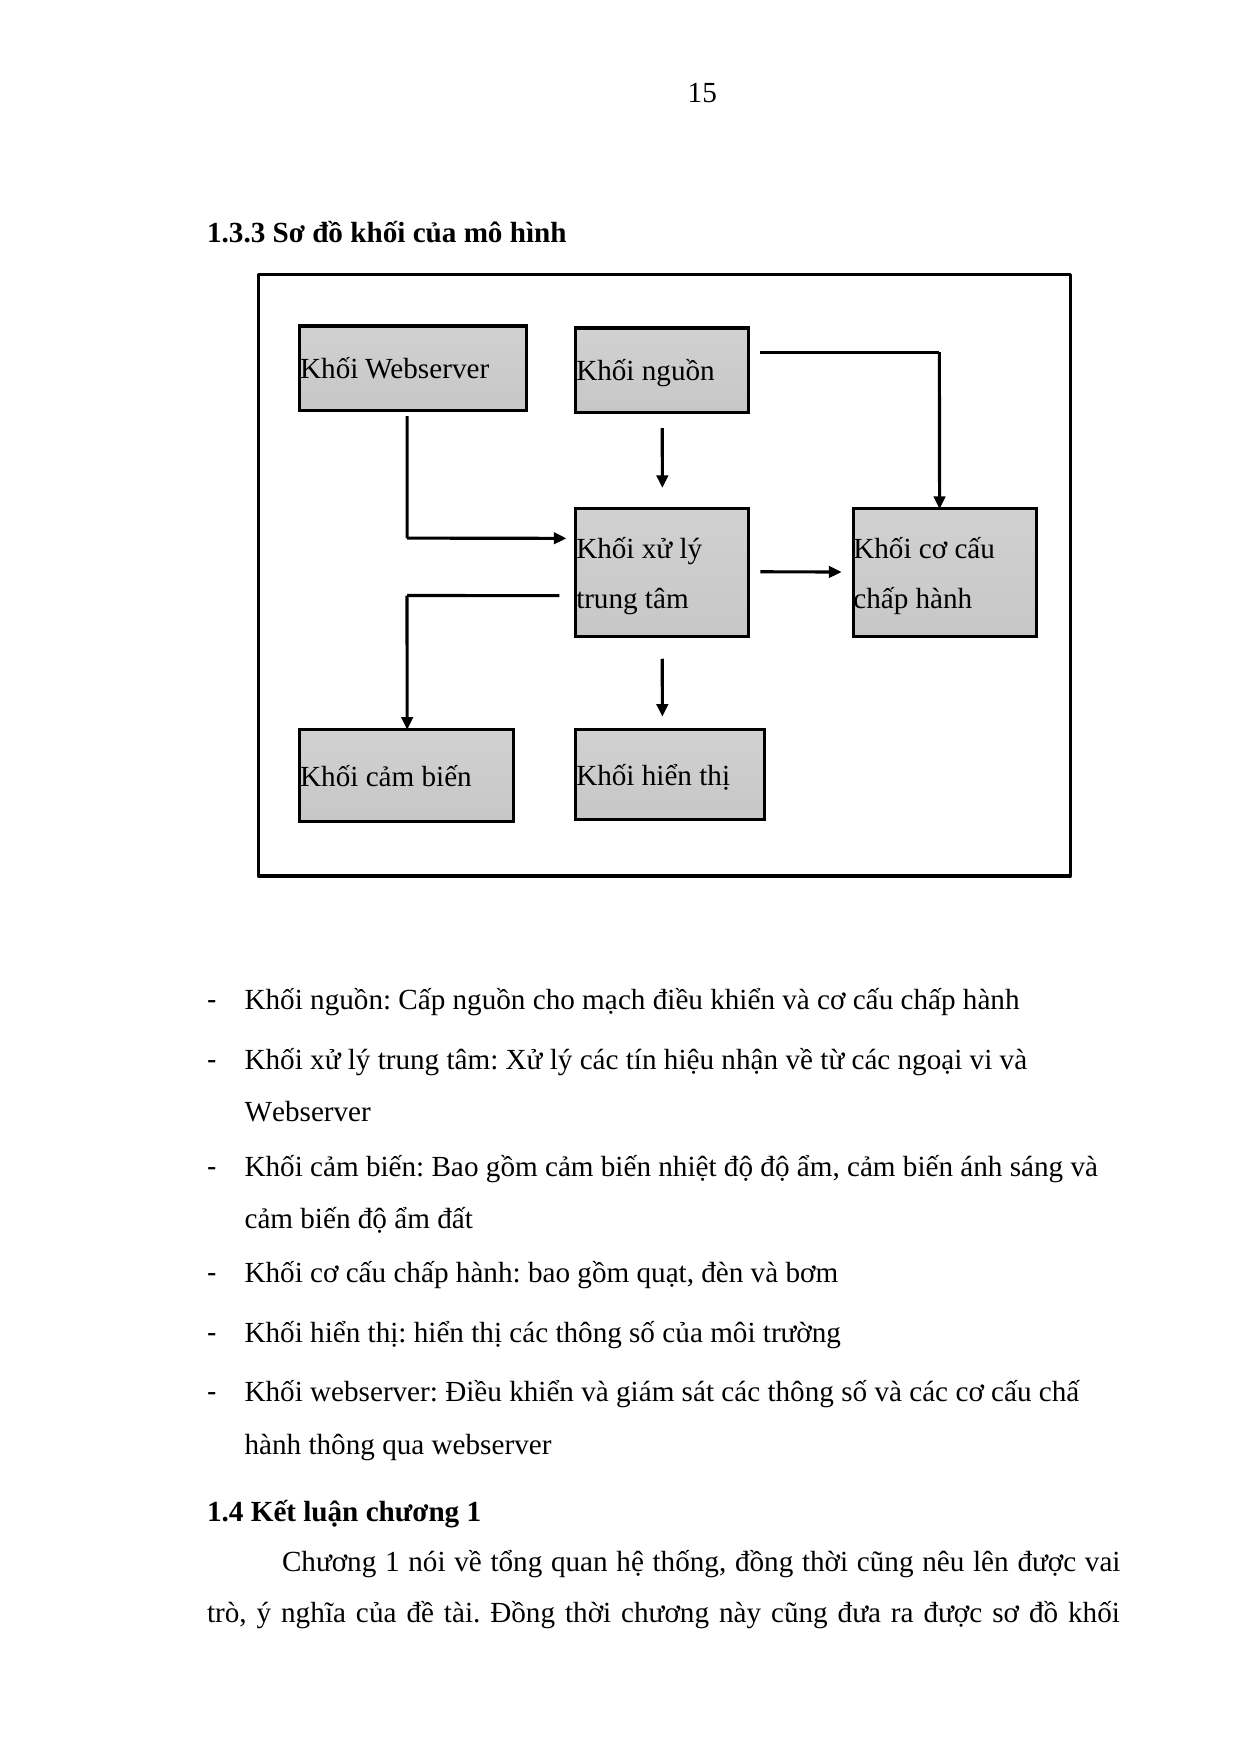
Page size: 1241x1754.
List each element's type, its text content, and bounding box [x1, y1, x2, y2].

list Khối webserver: Điều khiển và giám sát các thông số và các cơ cấu chấ hành thông qua webserver [207, 1371, 1122, 1461]
subtitle Sơ đồ khối của mô hình [207, 215, 1122, 248]
list Khối cơ cấu chấp hành: bao gồm quạt, đèn và bơm [207, 1252, 1122, 1291]
subtitle Kết luận chương 1 [207, 1494, 1122, 1528]
list Khối xử lý trung tâm: Xử lý các tín hiệu nhận về từ các ngoại vi và Webserver [207, 1038, 1122, 1128]
list Khối cảm biến: Bao gồm cảm biến nhiệt độ độ ẩm, cảm biến ánh sáng và cảm biến độ ẩm đất [207, 1145, 1122, 1235]
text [207, 1544, 1122, 1628]
list Khối hiển thị: hiển thị các thông số của môi trường [207, 1311, 1122, 1351]
list Khối nguồn: Cấp nguồn cho mạch điều khiển và cơ cấu chấp hành [207, 979, 1122, 1018]
